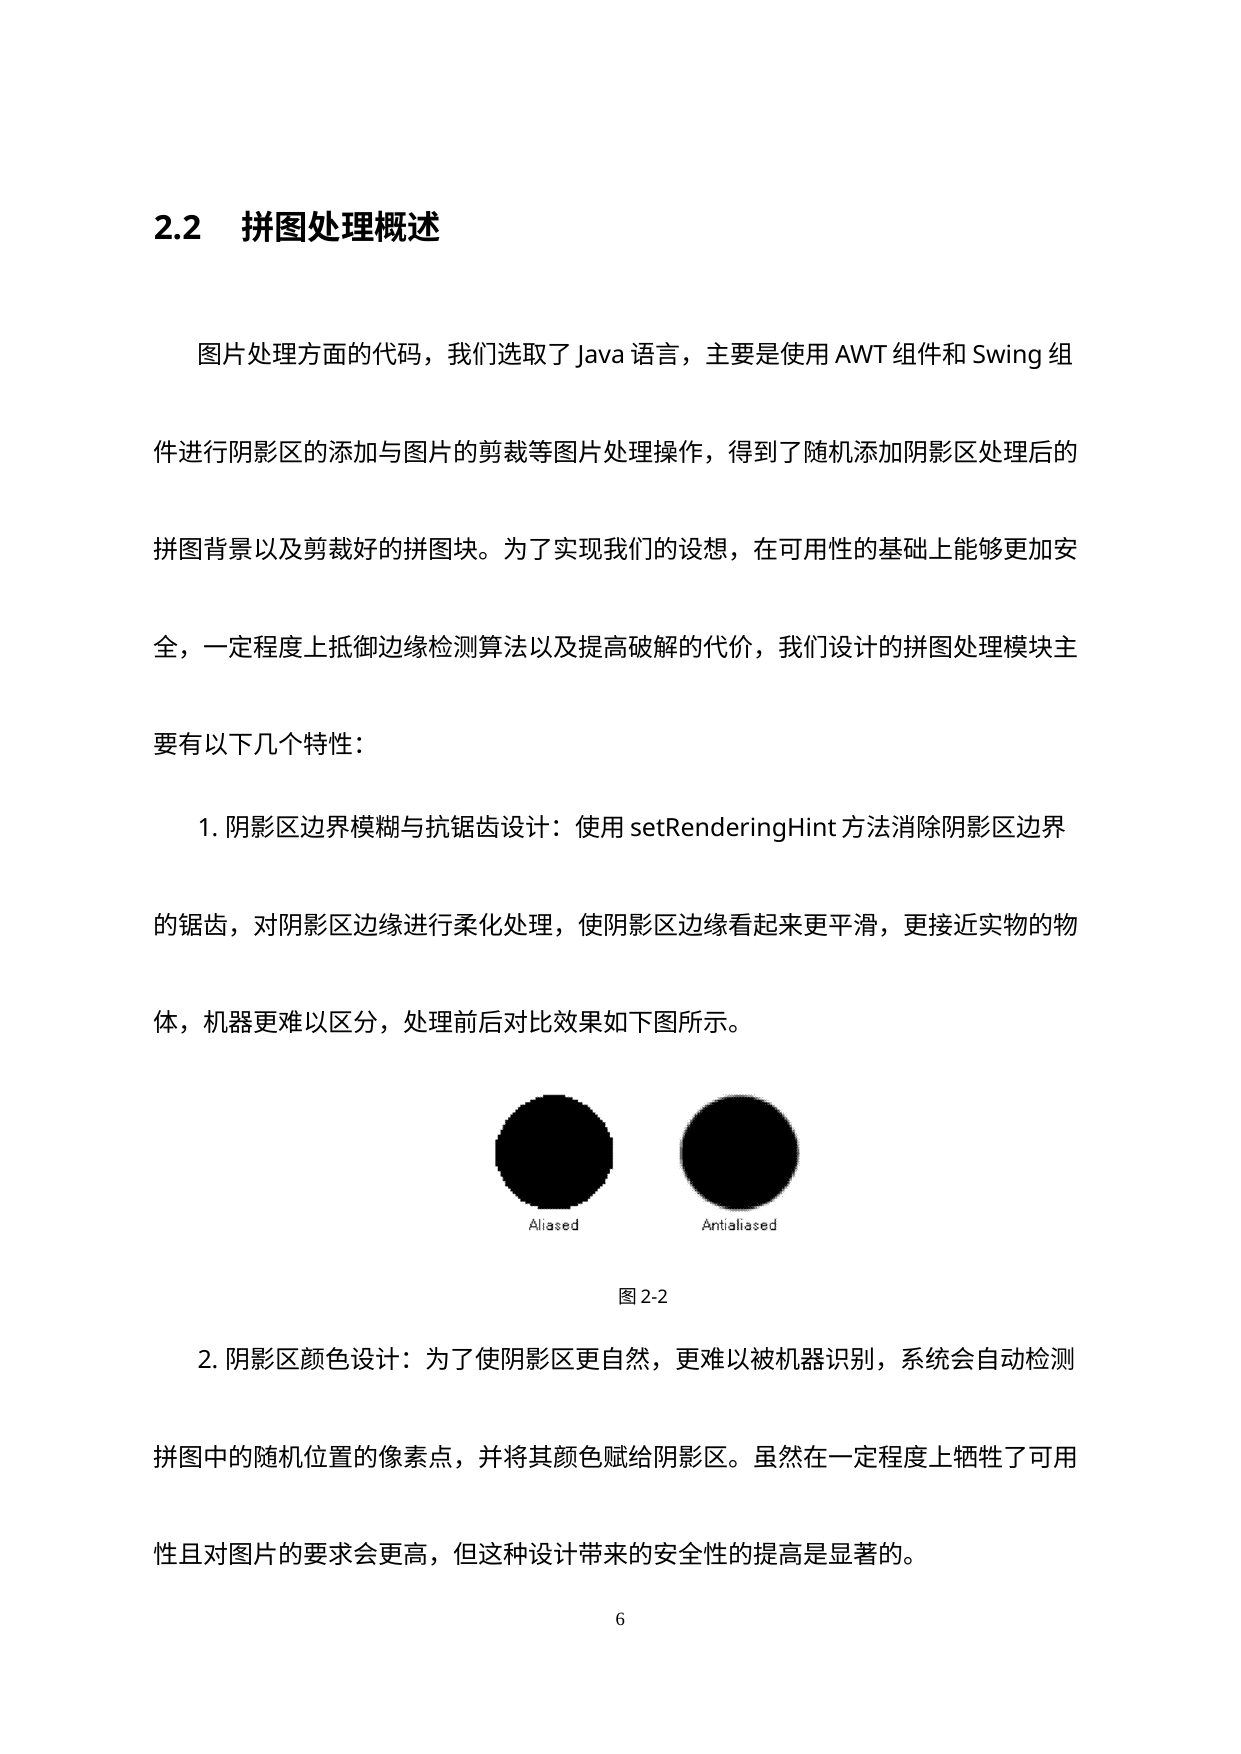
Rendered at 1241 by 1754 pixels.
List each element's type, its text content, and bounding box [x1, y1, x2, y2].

text 图片处理方面的代码，我们选取了Java语言，主要是使用AWT组件和Swing组件进行阴影区的添加与图片的剪裁等图片处理操作，得到了随机添加阴影区处理后的拼图背景以及剪裁好的拼图块。为了实现我们的设想，在可用性的基础上能够更加安全，一定程度上抵御边缘检测算法以及提高破解的代价，我们设计的拼图处理模块主要有以下几个特性： [153, 320, 1087, 775]
picture [473, 1071, 813, 1241]
text 2. 阴影区颜色设计：为了使阴影区更自然，更难以被机器识别，系统会自动检测拼图中的随机位置的像素点，并将其颜色赋给阴影区。虽然在一定程度上牺牲了可用性且对图片的要求会更高，但这种设计带来的安全性的提高是显著的。 [153, 1325, 1087, 1585]
subtitle 拼图处理概述 [153, 193, 1087, 258]
list 图2-2 [199, 1279, 1087, 1312]
text 1. 阴影区边界模糊与抗锯齿设计：使用setRenderingHint方法消除阴影区边界的锯齿，对阴影区边缘进行柔化处理，使阴影区边缘看起来更平滑，更接近实物的物体，机器更难以区分，处理前后对比效果如下图所示。 [153, 793, 1087, 1053]
